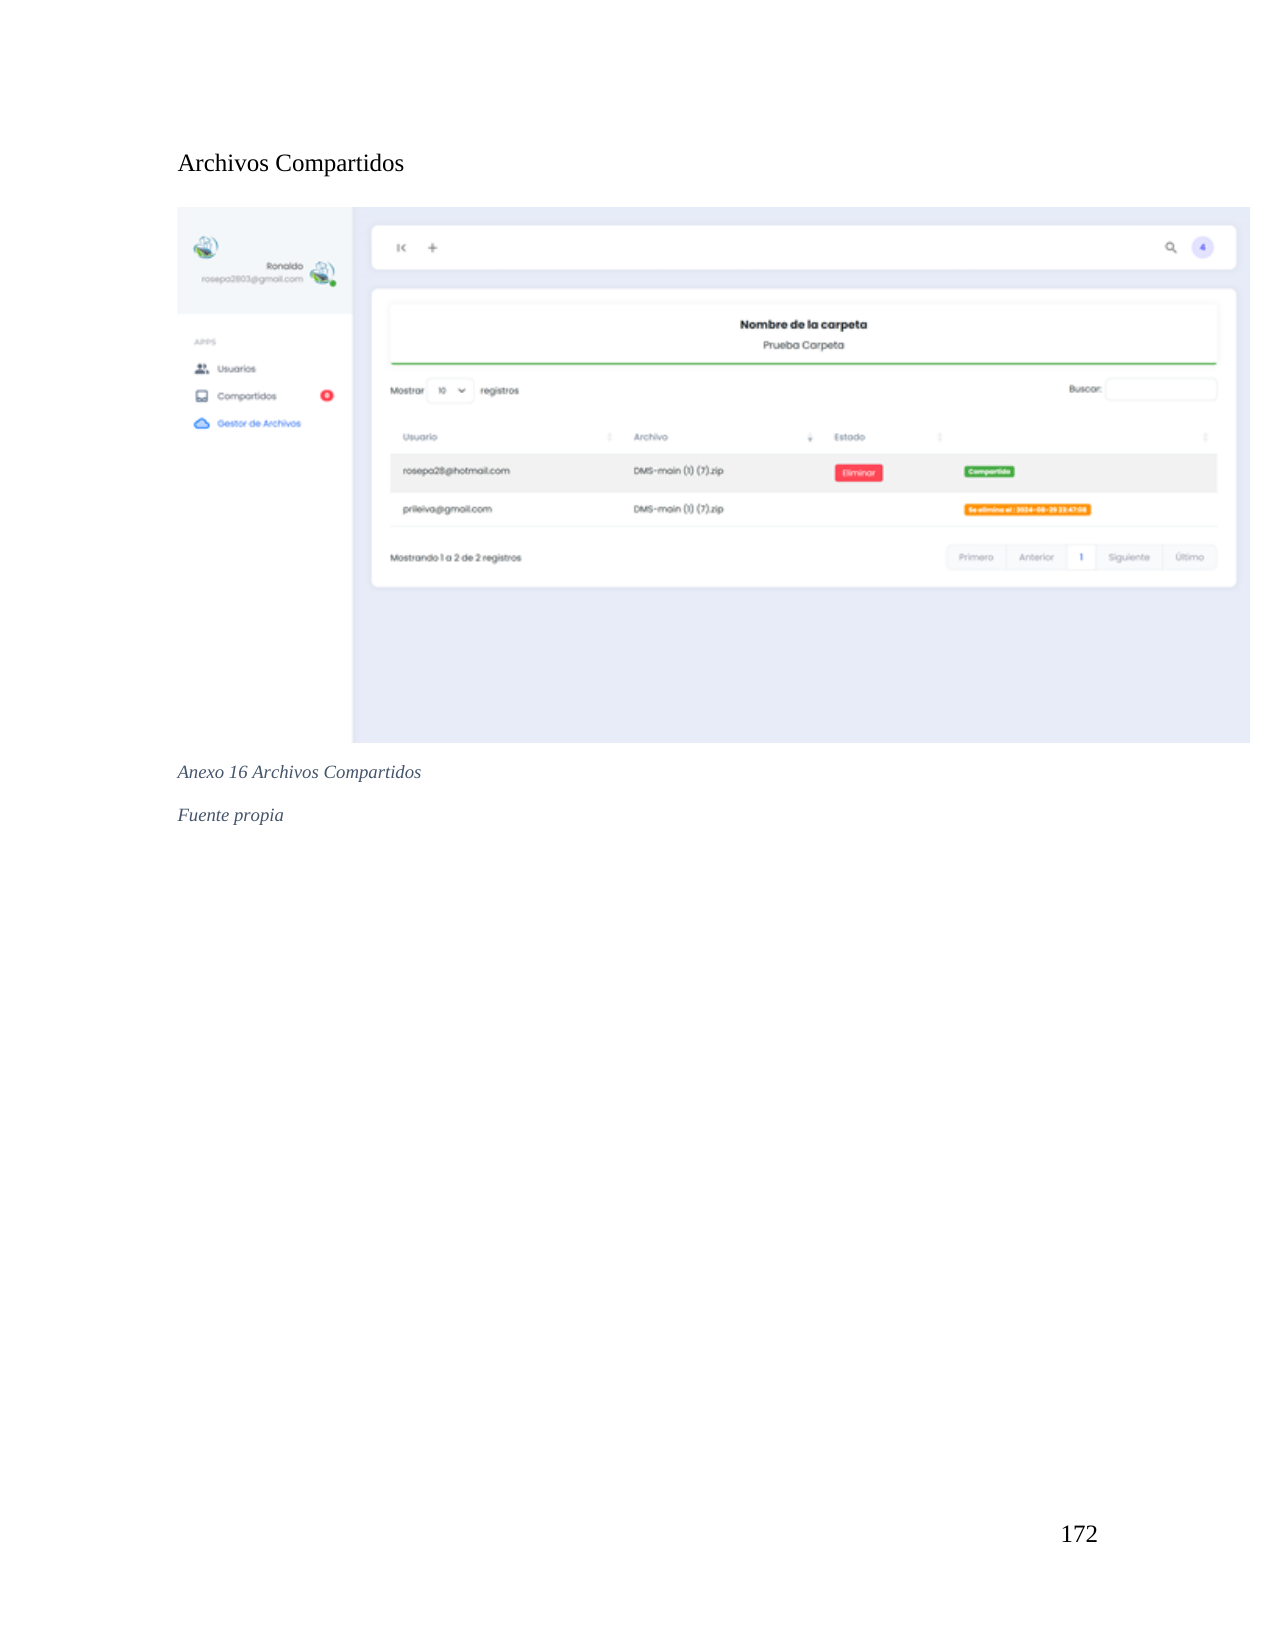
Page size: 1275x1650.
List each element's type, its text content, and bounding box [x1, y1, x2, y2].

text Fuente propia [177, 804, 1098, 825]
text Archivos Compartidos [177, 148, 1098, 176]
picture [177, 207, 1251, 743]
